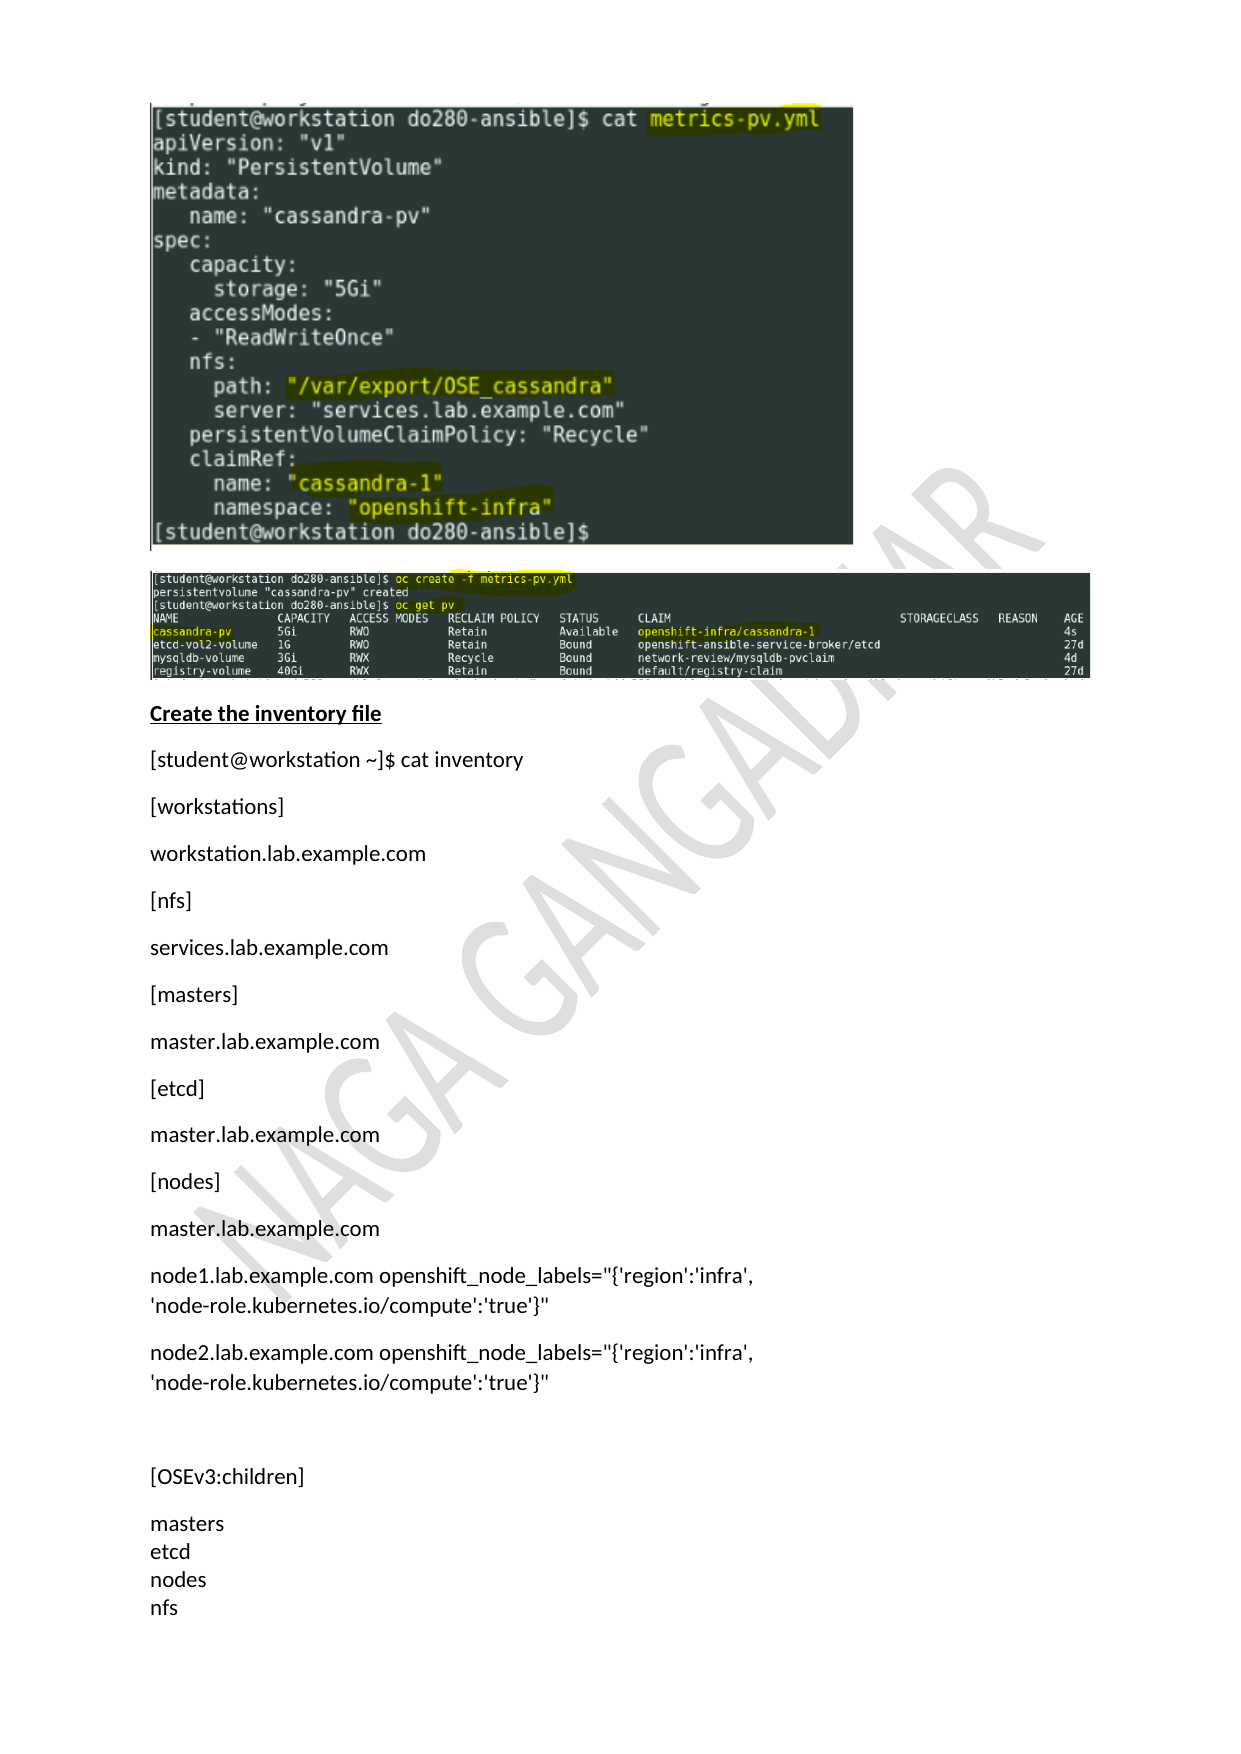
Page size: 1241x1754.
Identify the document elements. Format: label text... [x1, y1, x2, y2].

picture [150, 569, 1091, 680]
text master.lab.example.com [150, 1214, 1090, 1242]
text [etcd] [150, 1074, 1090, 1102]
text nodes [150, 1565, 1090, 1593]
text [masters] [150, 980, 1090, 1008]
text node2.lab.example.com openshift_node_labels="{'region':'infra', 'node-role.kubernetes.io/compute':'true'}" [150, 1338, 1090, 1396]
text workstation.lab.example.com [150, 839, 1090, 867]
text nfs [150, 1593, 1090, 1621]
text Create the inventory file [150, 699, 1090, 727]
picture [150, 103, 854, 551]
text [nfs] [150, 886, 1090, 914]
text [OSEv3:children] [150, 1462, 1090, 1490]
text [nodes] [150, 1167, 1090, 1195]
text master.lab.example.com [150, 1027, 1090, 1055]
text master.lab.example.com [150, 1121, 1090, 1148]
text masters [150, 1509, 1090, 1537]
text node1.lab.example.com openshift_node_labels="{'region':'infra', 'node-role.kubernetes.io/compute':'true'}" [150, 1261, 1090, 1319]
text [workstations] [150, 792, 1090, 820]
text etcd [150, 1537, 1090, 1565]
text [student@workstation ~]$ cat inventory [150, 746, 1090, 773]
text services.lab.example.com [150, 933, 1090, 961]
